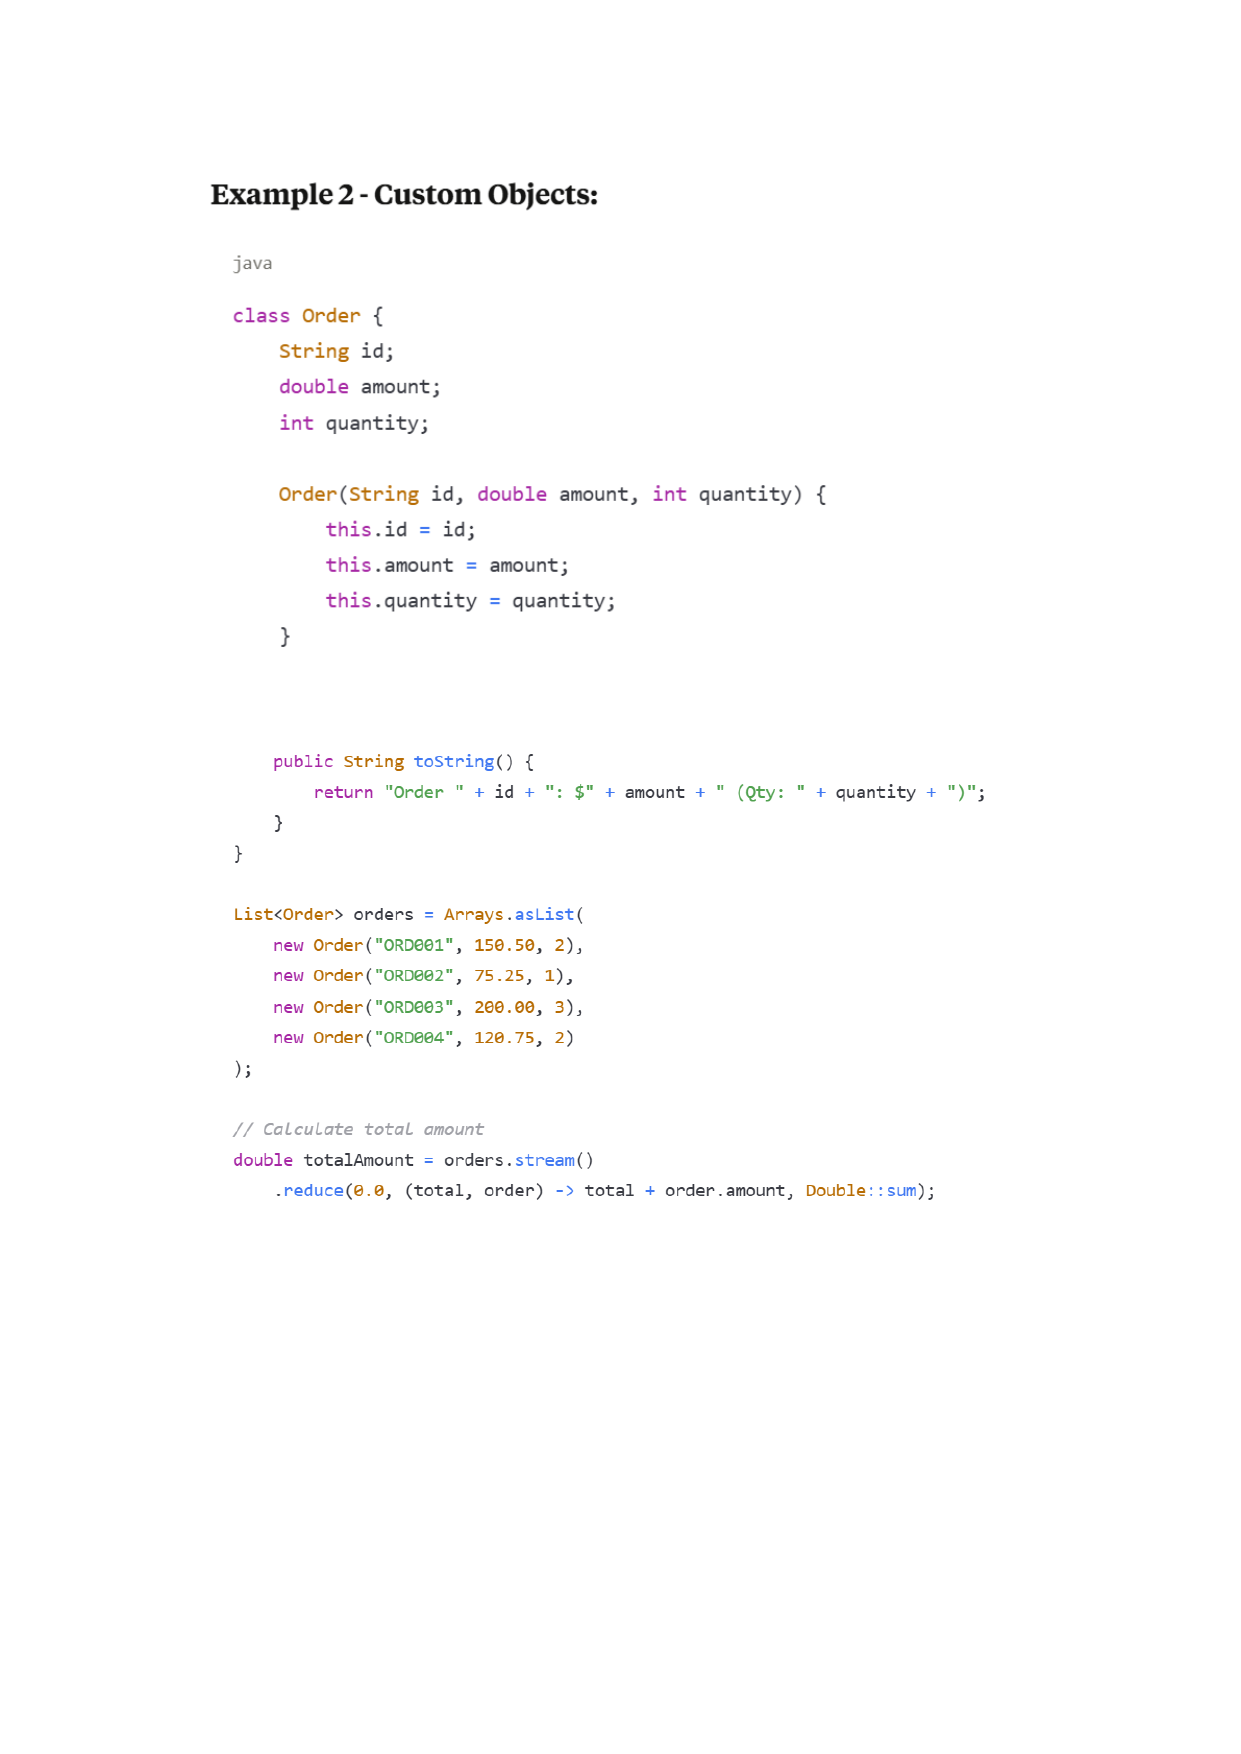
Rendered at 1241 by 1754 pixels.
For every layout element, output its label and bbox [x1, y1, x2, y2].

picture [150, 712, 1091, 1230]
picture [150, 150, 1089, 694]
